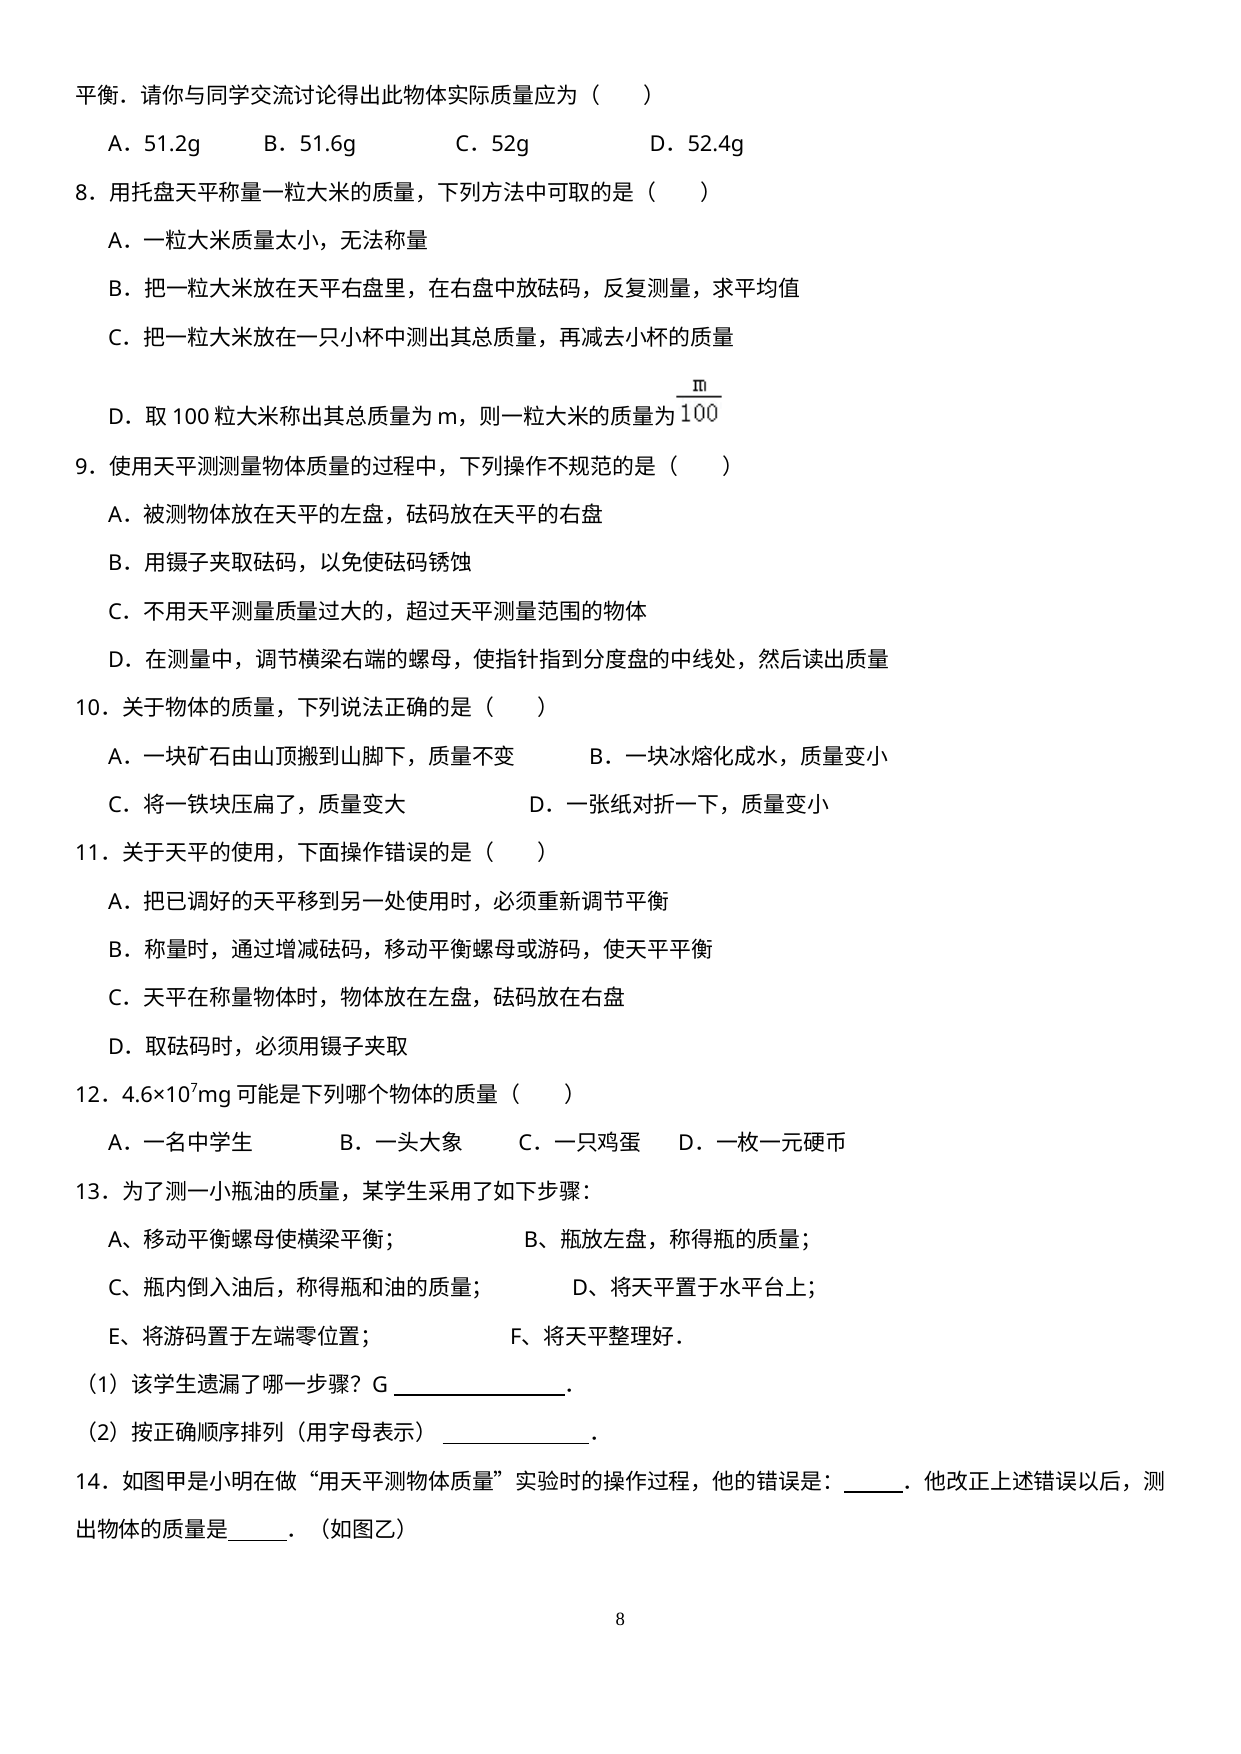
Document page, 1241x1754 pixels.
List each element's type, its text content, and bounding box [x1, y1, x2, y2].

text A．一块矿石由山顶搬到山脚下，质量不变 B．一块冰熔化成水，质量变小 [75, 738, 1165, 771]
text D．取100粒大米称出其总质量为m，则一粒大米的质量为 [75, 367, 1165, 432]
text A．把已调好的天平移到另一处使用时，必须重新调节平衡 [75, 883, 1165, 916]
text C．将一铁块压扁了，质量变大 D．一张纸对折一下，质量变小 [75, 787, 1165, 819]
text A．被测物体放在天平的左盘，砝码放在天平的右盘 [75, 497, 1165, 529]
text B．用镊子夹取砝码，以免使砝码锈蚀 [75, 545, 1165, 577]
text A．一粒大米质量太小，无法称量 [75, 222, 1165, 255]
text C、瓶内倒入油后，称得瓶和油的质量； D、将天平置于水平台上； [75, 1270, 1165, 1302]
text 13．为了测一小瓶油的质量，某学生采用了如下步骤： [75, 1173, 1165, 1206]
text E、将游码置于左端零位置； F、将天平整理好． [75, 1318, 1165, 1351]
text D．取砝码时，必须用镊子夹取 [75, 1028, 1165, 1061]
text C．把一粒大米放在一只小杯中测出其总质量，再减去小杯的质量 [75, 319, 1165, 352]
text 9．使用天平测测量物体质量的过程中，下列操作不规范的是（ ） [75, 448, 1165, 481]
text C．不用天平测量质量过大的，超过天平测量范围的物体 [75, 593, 1165, 626]
text 14．如图甲是小明在做“用天平测物体质量”实验时的操作过程，他的错误是： ．他改正上述错误以后，测出物体的质量是 ．（如图乙） [75, 1463, 1165, 1544]
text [75, 77, 1165, 110]
text D．在测量中，调节横梁右端的螺母，使指针指到分度盘的中线处，然后读出质量 [75, 642, 1165, 674]
text 11．关于天平的使用，下面操作错误的是（ ） [75, 835, 1165, 867]
picture [676, 369, 722, 425]
text 12．4.6×107mg可能是下列哪个物体的质量（ ） [75, 1077, 1165, 1109]
text 10．关于物体的质量，下列说法正确的是（ ） [75, 690, 1165, 722]
text C．天平在称量物体时，物体放在左盘，砝码放在右盘 [75, 980, 1165, 1012]
text A、移动平衡螺母使横梁平衡； B、瓶放左盘，称得瓶的质量； [75, 1222, 1165, 1254]
text B．称量时，通过增减砝码，移动平衡螺母或游码，使天平平衡 [75, 932, 1165, 964]
text （1）该学生遗漏了哪一步骤？G ． [75, 1367, 1165, 1399]
text （2）按正确顺序排列（用字母表示） ． [75, 1415, 1165, 1447]
text 8．用托盘天平称量一粒大米的质量，下列方法中可取的是（ ） [75, 174, 1165, 207]
text B．把一粒大米放在天平右盘里，在右盘中放砝码，反复测量，求平均值 [75, 271, 1165, 303]
text A．51.2g B．51.6g C．52g D．52.4g [75, 126, 1165, 158]
text A．一名中学生 B．一头大象 C．一只鸡蛋 D．一枚一元硬币 [75, 1125, 1165, 1157]
